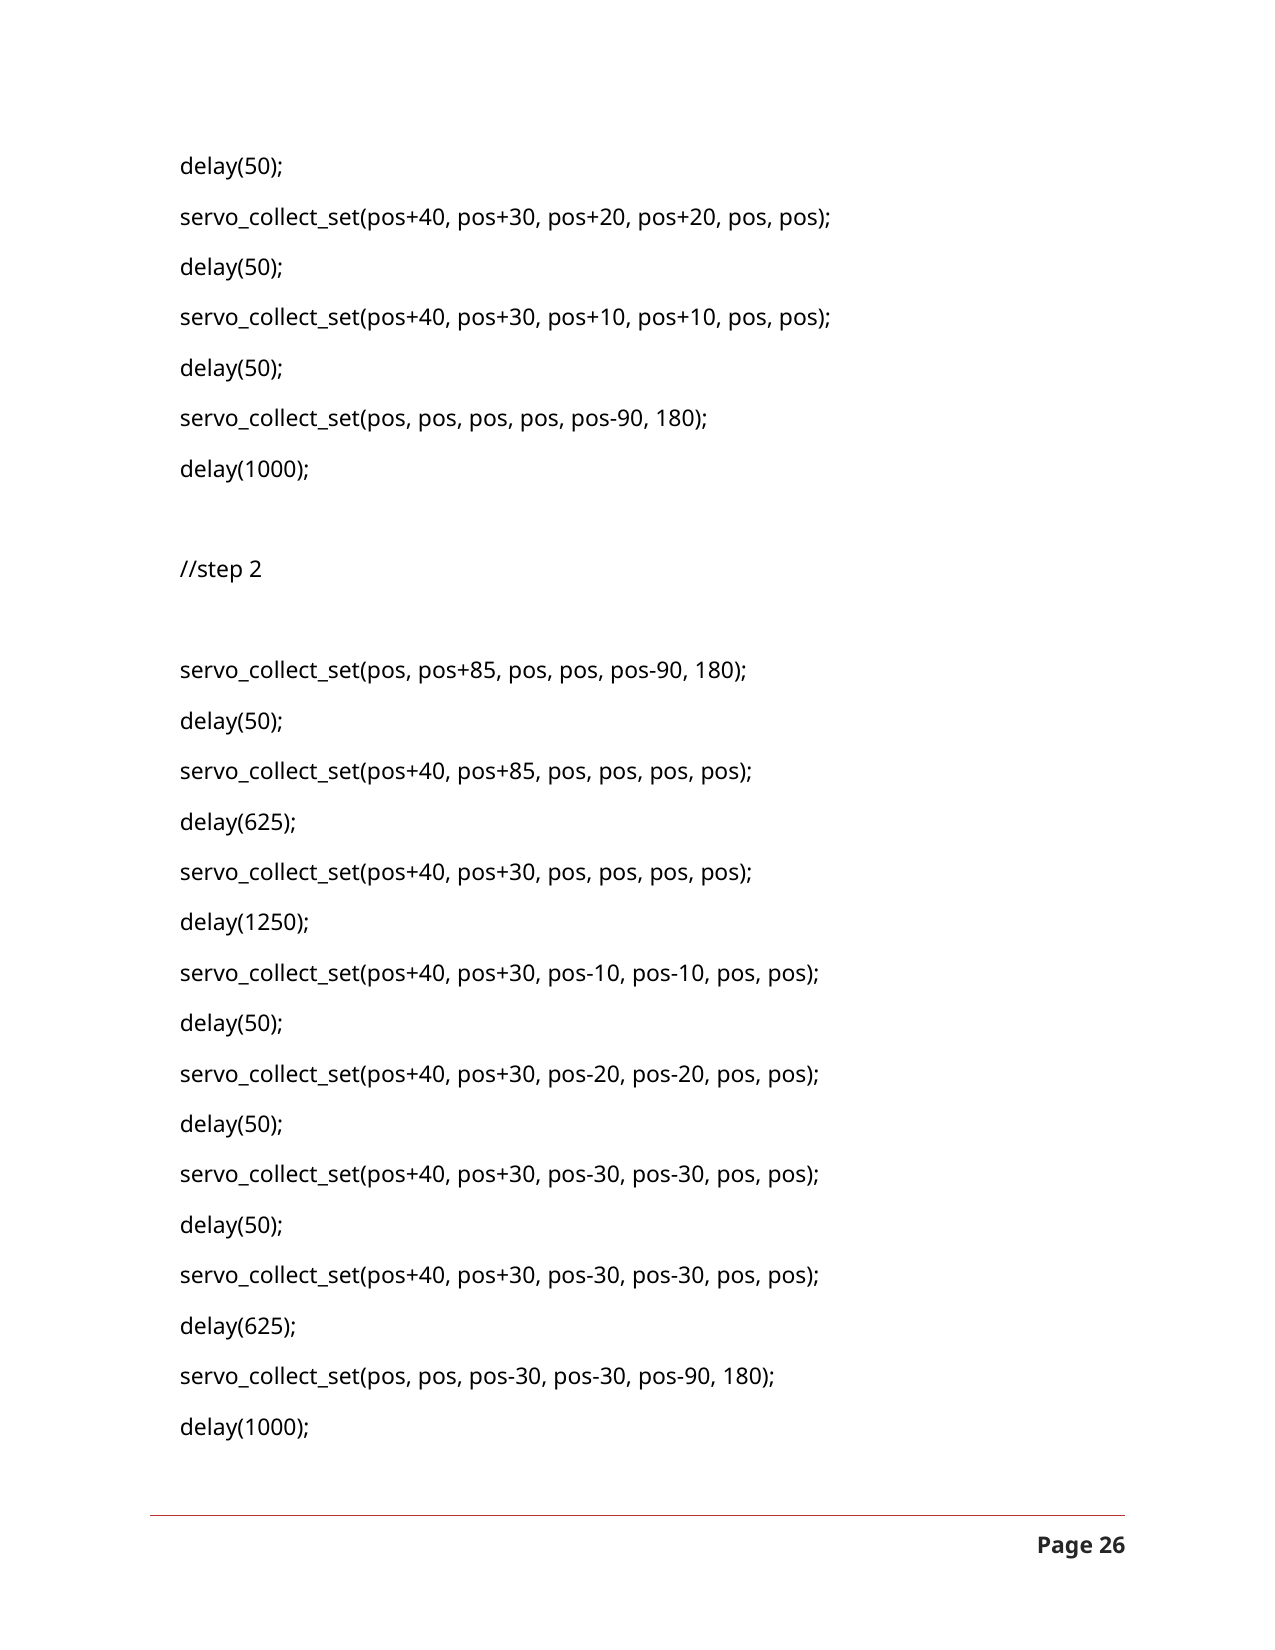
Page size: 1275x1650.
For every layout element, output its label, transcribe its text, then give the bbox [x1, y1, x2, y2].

text delay(50); [150, 1007, 1125, 1038]
text servo_collect_set(pos+40, pos+30, pos+10, pos+10, pos, pos); [150, 301, 1125, 332]
text delay(50); [150, 1209, 1125, 1240]
text servo_collect_set(pos+40, pos+30, pos+20, pos+20, pos, pos); [150, 200, 1125, 232]
text delay(50); [150, 150, 1125, 181]
text servo_collect_set(pos+40, pos+30, pos-30, pos-30, pos, pos); [150, 1259, 1125, 1290]
text servo_collect_set(pos+40, pos+30, pos-30, pos-30, pos, pos); [150, 1158, 1125, 1189]
text delay(50); [150, 1108, 1125, 1139]
text servo_collect_set(pos, pos, pos-30, pos-30, pos-90, 180); [150, 1360, 1125, 1391]
text servo_collect_set(pos+40, pos+85, pos, pos, pos, pos); [150, 755, 1125, 786]
text delay(625); [150, 1309, 1125, 1341]
text servo_collect_set(pos+40, pos+30, pos, pos, pos, pos); [150, 856, 1125, 887]
text delay(50); [150, 352, 1125, 383]
text delay(50); [150, 251, 1125, 282]
text servo_collect_set(pos+40, pos+30, pos-20, pos-20, pos, pos); [150, 1057, 1125, 1089]
text delay(1000); [150, 452, 1125, 484]
text delay(1000); [150, 1410, 1125, 1442]
text //step 2 [150, 553, 1125, 584]
text delay(625); [150, 805, 1125, 837]
text delay(50); [150, 704, 1125, 736]
text servo_collect_set(pos, pos+85, pos, pos, pos-90, 180); [150, 654, 1125, 685]
text delay(1250); [150, 906, 1125, 937]
text servo_collect_set(pos+40, pos+30, pos-10, pos-10, pos, pos); [150, 957, 1125, 988]
text servo_collect_set(pos, pos, pos, pos, pos-90, 180); [150, 402, 1125, 433]
